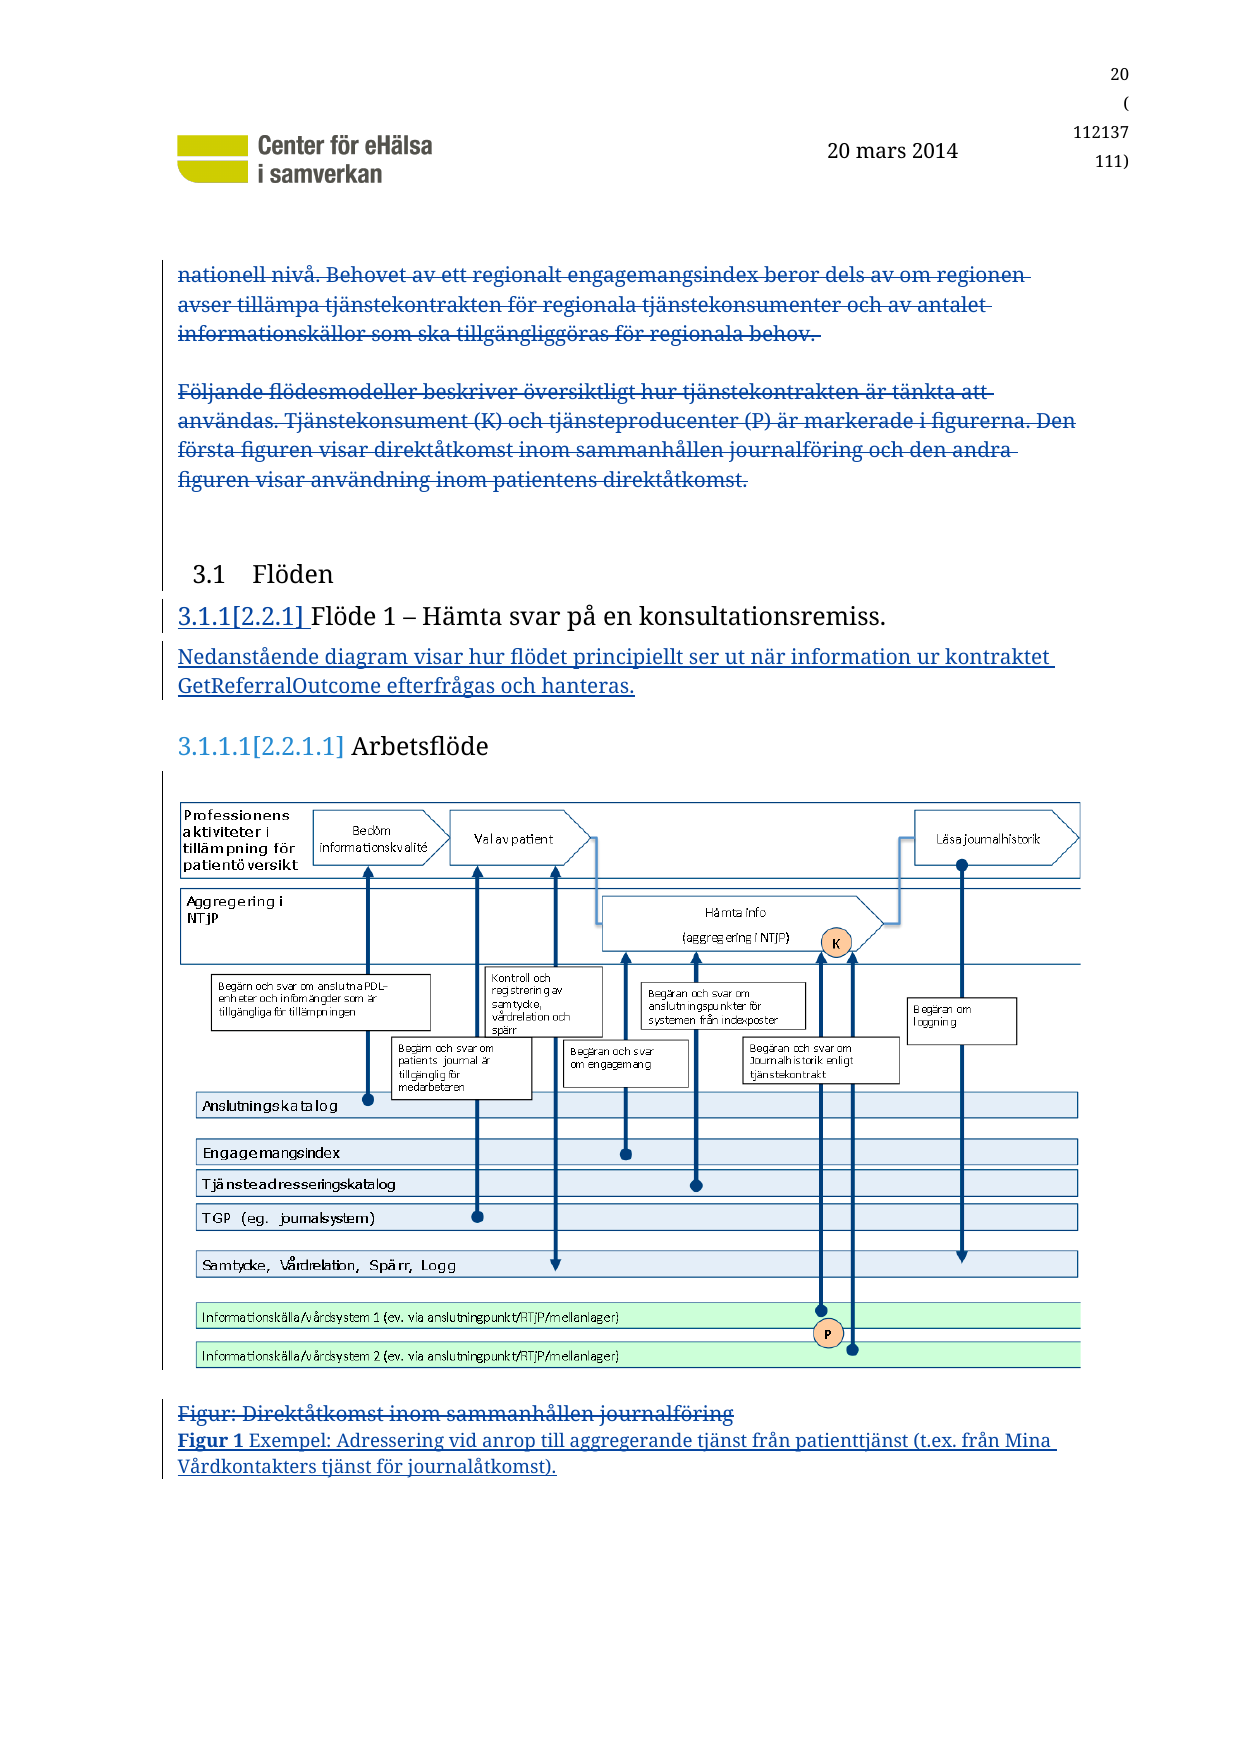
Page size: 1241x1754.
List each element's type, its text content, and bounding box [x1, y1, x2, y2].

subtitle Flöde 1 – Hämta svar på en konsultationsremiss. [177, 599, 1081, 633]
picture [177, 800, 1081, 1370]
subtitle Arbetsflöde [177, 729, 1081, 763]
subtitle Flöden [192, 556, 1081, 591]
picture [177, 135, 432, 183]
